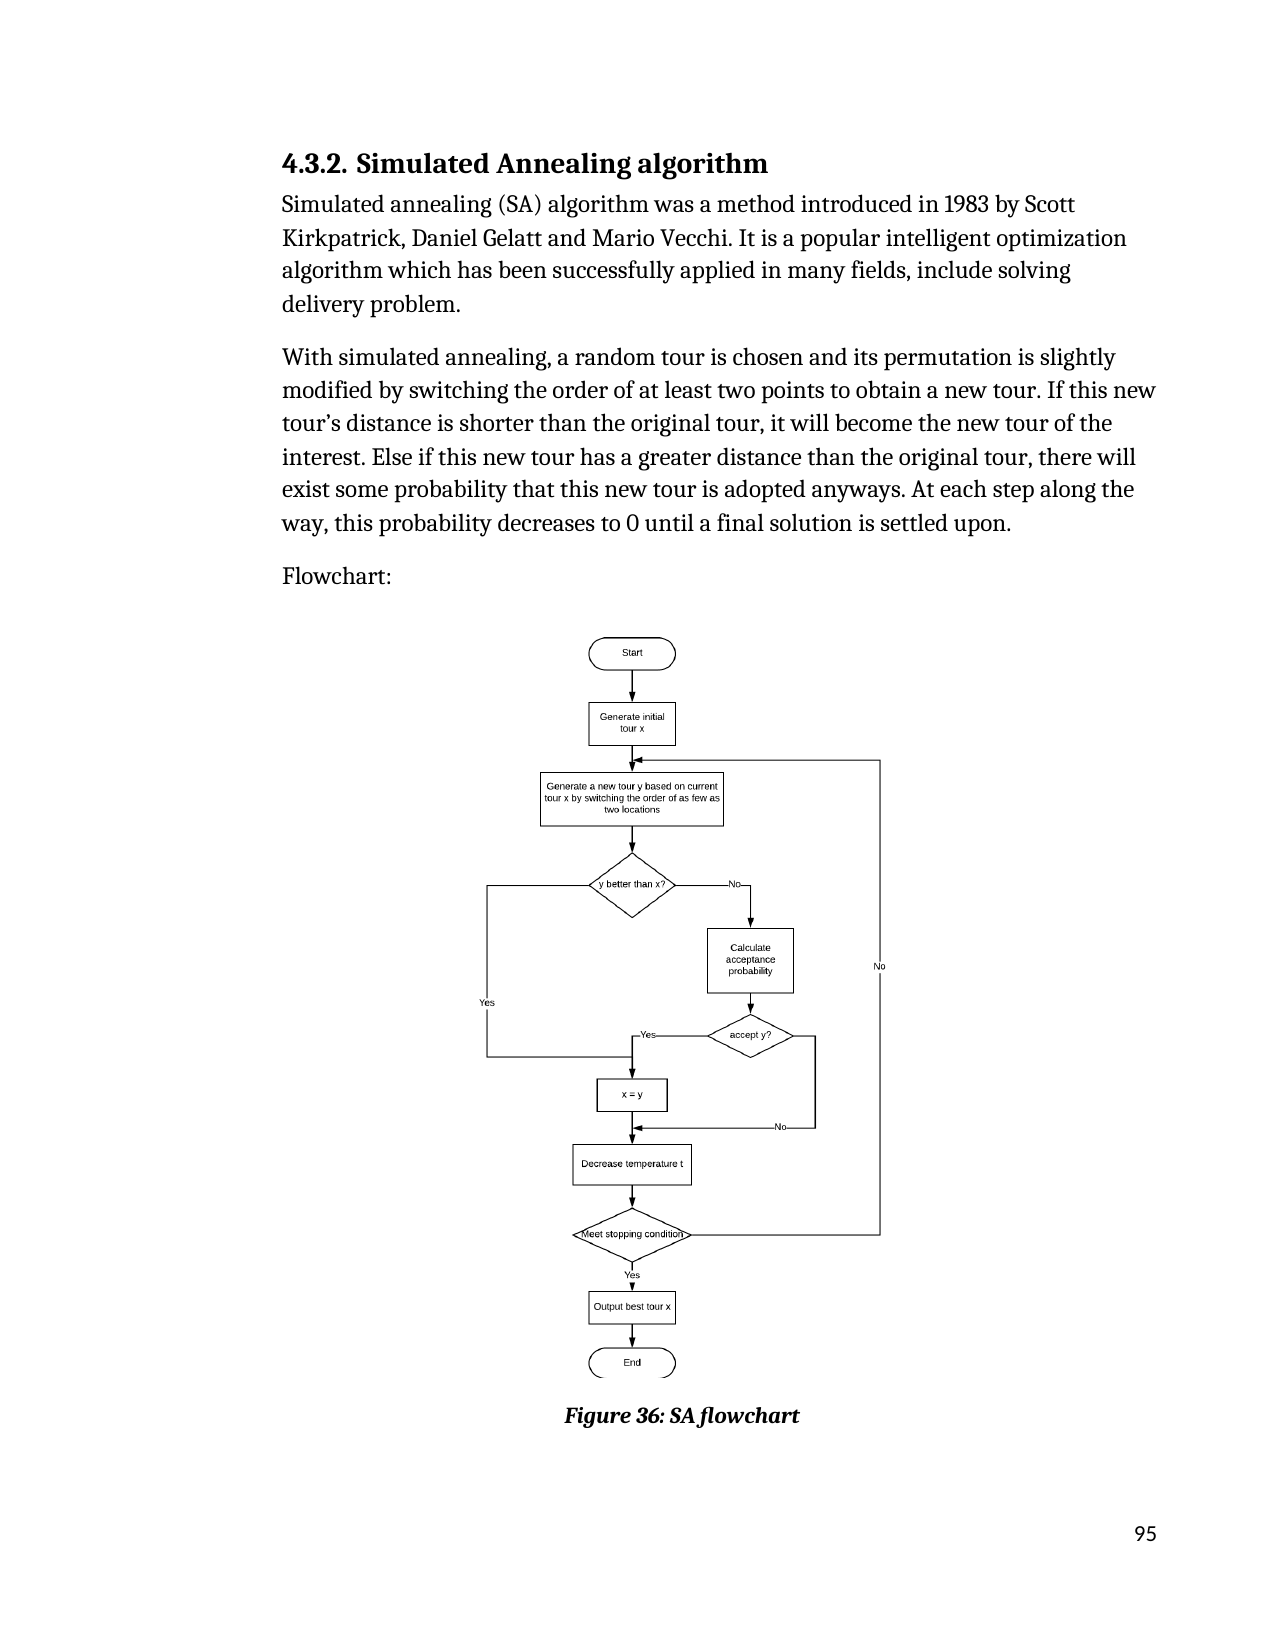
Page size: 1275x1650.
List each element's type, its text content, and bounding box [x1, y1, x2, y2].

text Simulated annealing (SA) algorithm was a method introduced in 1983 by Scott Kirkpatrick, Daniel Gelatt and Mario Vecchi. It is a popular intelligent optimization algorithm which has been successfully applied in many fields, include solving delivery problem. [282, 190, 1157, 318]
text Flowchart: [282, 562, 1157, 591]
subtitle Simulated Annealing algorithm [282, 148, 1157, 181]
picture [457, 616, 907, 1378]
text With simulated annealing, a random tour is chosen and its permutation is slightly modified by switching the order of at least two points to obtain a new tour. If this new tour’s distance is shorter than the original tour, it will become the new tour of the interest. Else if this new tour has a greater distance than the original tour, there will exist some probability that this new tour is adopted anyways. At each step along the way, this probability decreases to 0 until a final solution is settled upon. [282, 343, 1157, 537]
